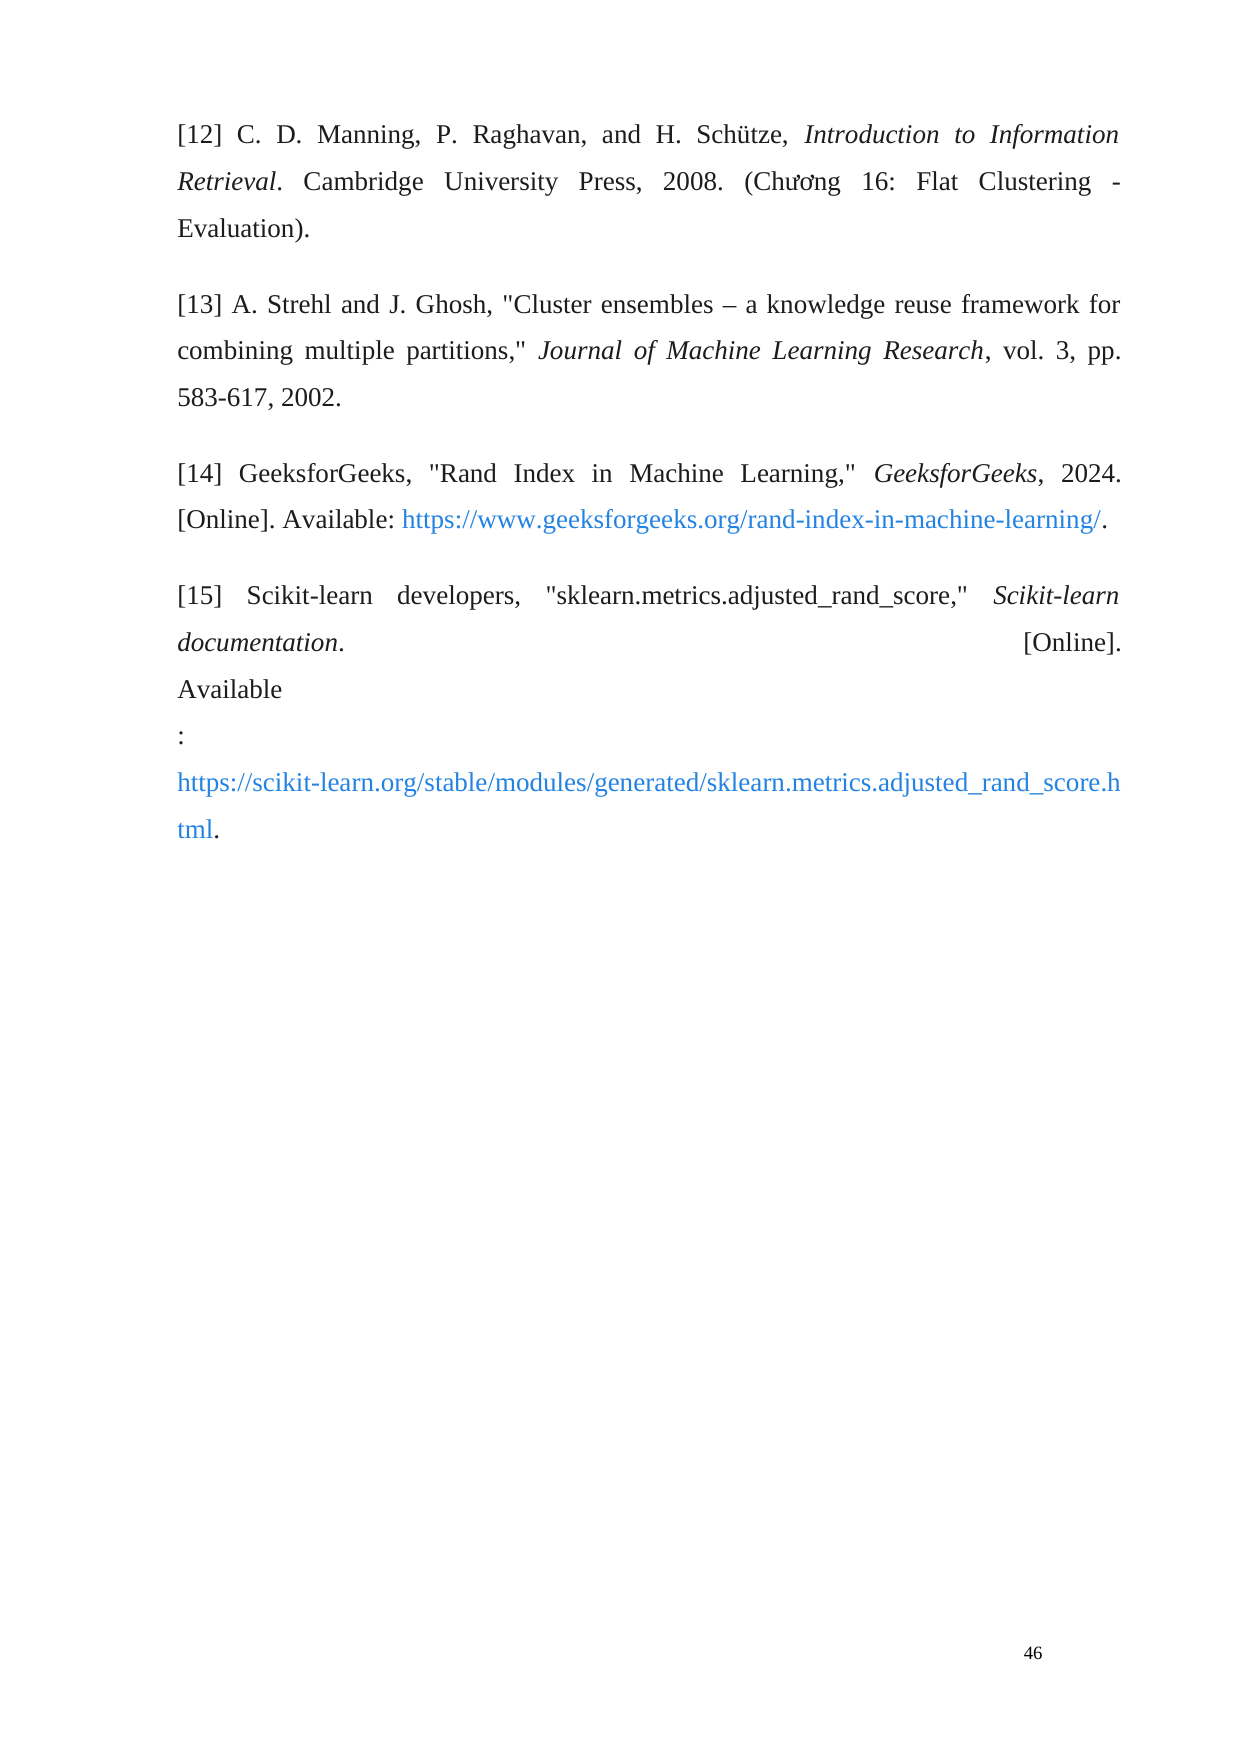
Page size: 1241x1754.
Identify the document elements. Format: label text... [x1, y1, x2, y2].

text [14] GeeksforGeeks, "Rand Index in Machine Learning," GeeksforGeeks, 2024. [Online]. Available: https://www.geeksforgeeks.org/rand-index-in-machine-learning/. [177, 457, 1122, 535]
text [13] A. Strehl and J. Ghosh, "Cluster ensembles – a knowledge reuse framework for combining multiple partitions," Journal of Machine Learning Research, vol. 3, pp. 583-617, 2002. [177, 288, 1122, 412]
text [12] C. D. Manning, P. Raghavan, and H. Schütze, Introduction to Information Retrieval. Cambridge University Press, 2008. (Chương 16: Flat Clustering - Evaluation). [177, 118, 1122, 243]
text [15] Scikit-learn developers, "sklearn.metrics.adjusted_rand_score," Scikit-learn documentation. [Online]. Available :https://scikit-learn.org/stable/modules/generated/sklearn.metrics.adjusted_rand_score.html. [177, 657, 1122, 844]
text [15] Scikit-learn developers, "sklearn.metrics.adjusted_rand_score," Scikit-learn documentation. [Online]. Available :https://scikit-learn.org/stable/modules/generated/sklearn.metrics.adjusted_rand_score.html. [177, 579, 1122, 626]
